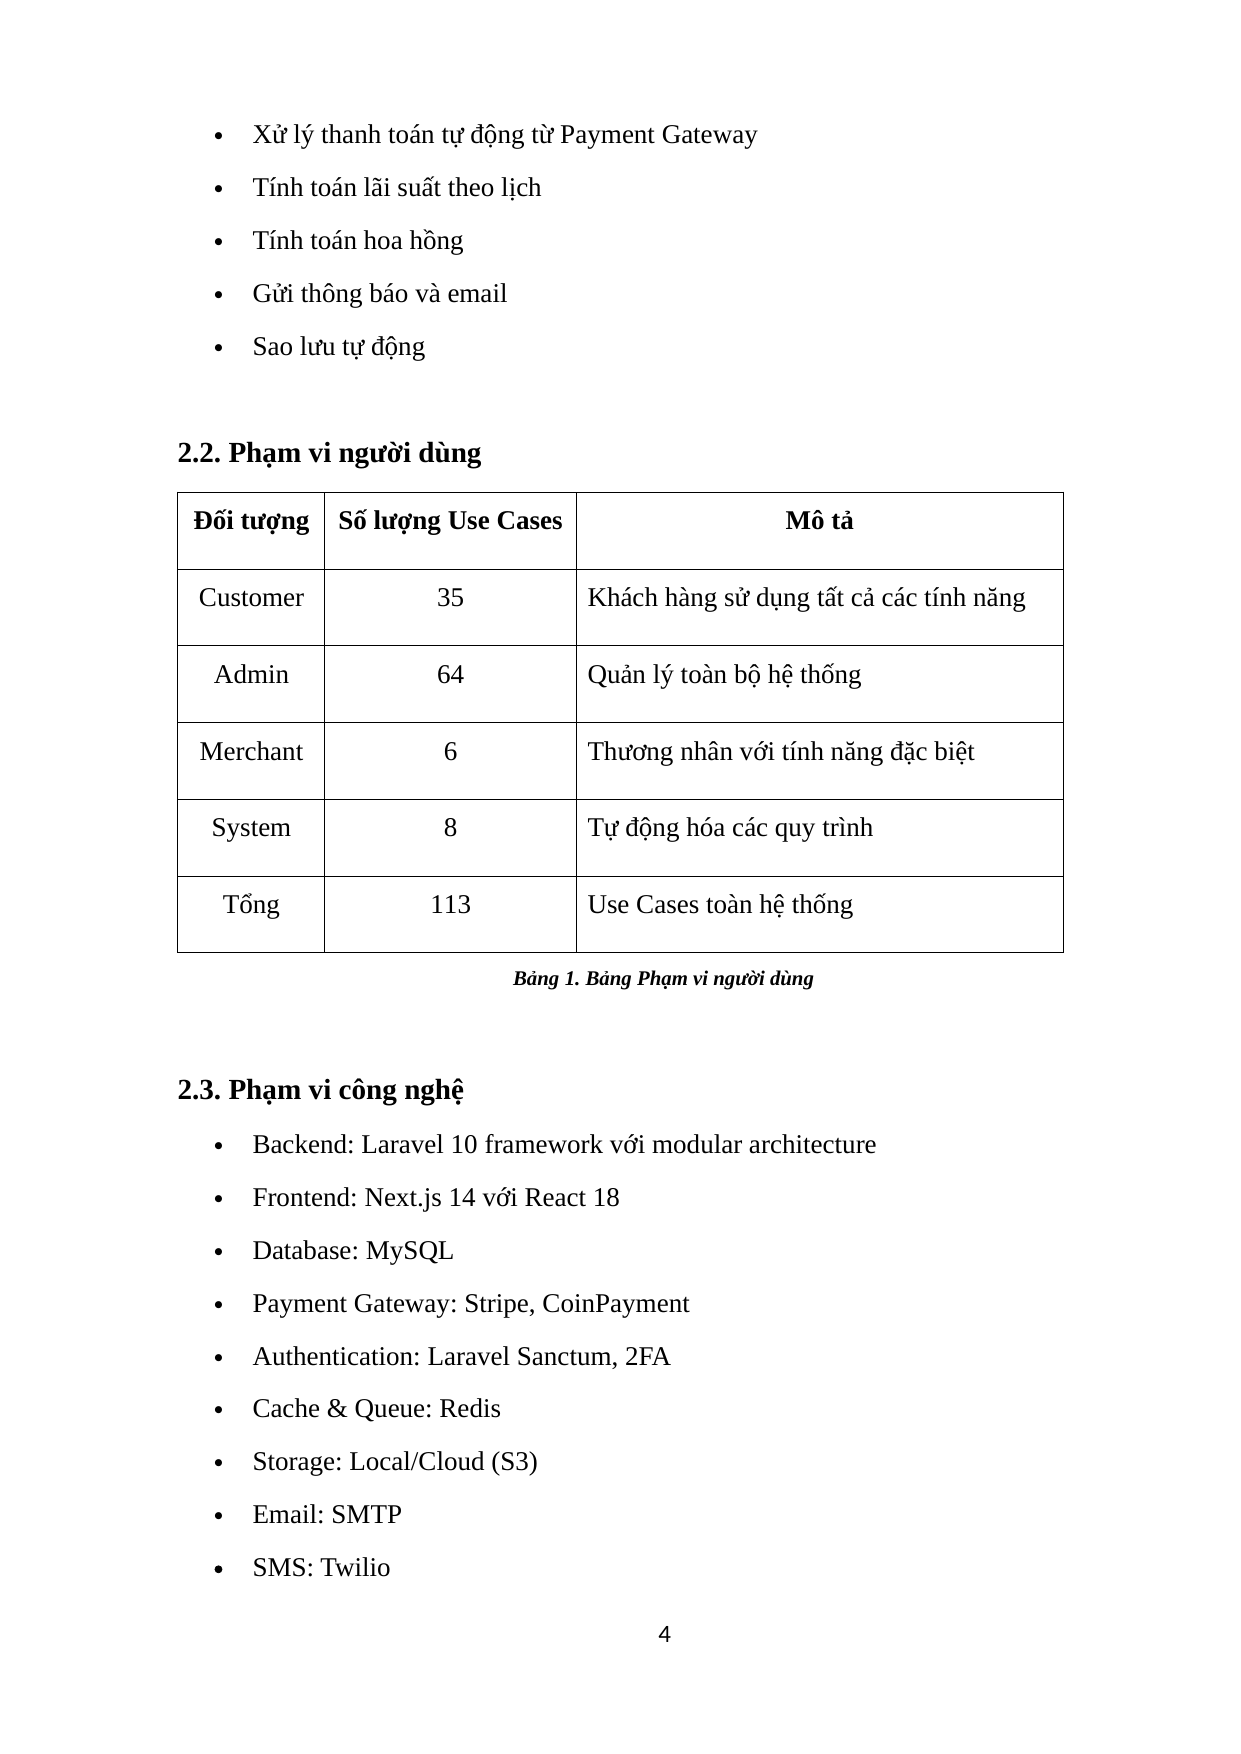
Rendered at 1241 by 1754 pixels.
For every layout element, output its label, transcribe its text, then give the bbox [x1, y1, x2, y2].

list SMS: Twilio [215, 1551, 1152, 1582]
subtitle 2.2. Phạm vi người dùng [177, 436, 1152, 469]
list Backend: Laravel 10 framework với modular architecture [215, 1128, 1152, 1159]
list Frontend: Next.js 14 với React 18 [215, 1181, 1152, 1212]
subtitle 2.3. Phạm vi công nghệ [177, 1072, 1152, 1105]
list Email: SMTP [215, 1498, 1152, 1529]
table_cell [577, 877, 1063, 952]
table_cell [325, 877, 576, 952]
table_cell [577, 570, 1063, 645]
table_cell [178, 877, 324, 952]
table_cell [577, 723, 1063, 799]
list Authentication: Laravel Sanctum, 2FA [215, 1339, 1152, 1371]
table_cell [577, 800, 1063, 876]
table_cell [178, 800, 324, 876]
list Xử lý thanh toán tự động từ Payment Gateway [215, 118, 1152, 149]
list Sao lưu tự động [215, 330, 1152, 361]
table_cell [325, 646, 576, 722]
list Cache & Queue: Redis [215, 1392, 1152, 1424]
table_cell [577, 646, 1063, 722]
list Database: MySQL [215, 1234, 1152, 1265]
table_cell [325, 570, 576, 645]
list Payment Gateway: Stripe, CoinPayment [215, 1287, 1152, 1318]
list Tính toán hoa hồng [215, 224, 1152, 255]
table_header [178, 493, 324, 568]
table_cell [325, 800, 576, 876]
list Storage: Local/Cloud (S3) [215, 1445, 1152, 1477]
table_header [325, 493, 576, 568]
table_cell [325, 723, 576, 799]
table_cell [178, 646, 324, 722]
list Gửi thông báo và email [215, 277, 1152, 308]
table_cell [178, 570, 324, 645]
list Tính toán lãi suất theo lịch [215, 171, 1152, 202]
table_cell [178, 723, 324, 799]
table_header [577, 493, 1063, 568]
text Bảng 1. Bảng Phạm vi người dùng [177, 966, 1152, 990]
